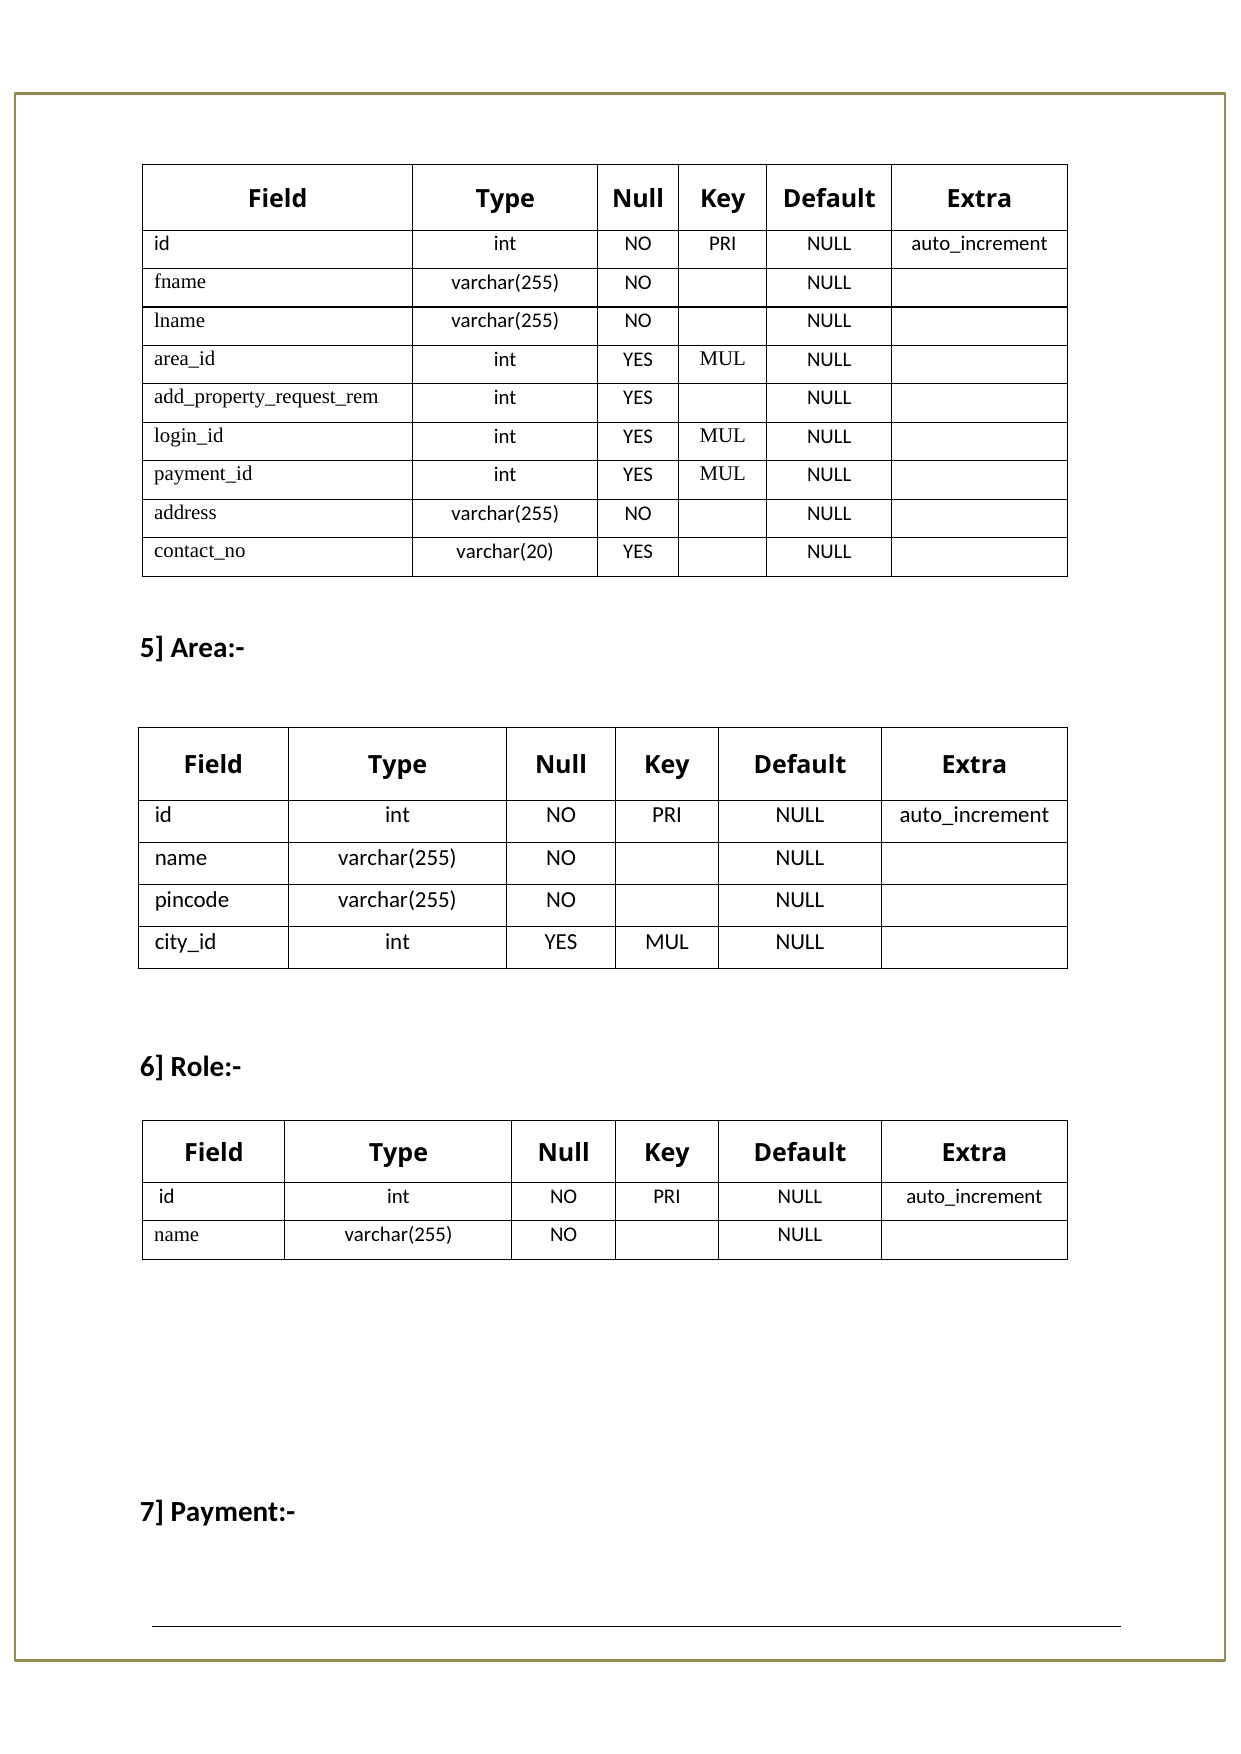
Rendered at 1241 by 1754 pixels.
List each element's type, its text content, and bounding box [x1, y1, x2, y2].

table_cell NULL [767, 269, 891, 306]
table_header Extra [892, 165, 1067, 229]
table_cell NO [507, 801, 615, 842]
table_cell NULL [767, 308, 891, 345]
table_header Default [719, 728, 881, 799]
table_cell varchar(255) [285, 1221, 511, 1259]
table_cell id [143, 1183, 284, 1220]
table_cell lname [143, 308, 412, 345]
table_header Null [512, 1121, 615, 1182]
table_cell YES [598, 346, 678, 383]
table_cell NULL [767, 231, 891, 268]
table_cell [892, 538, 1067, 576]
table_cell int [413, 461, 597, 499]
table_cell NULL [719, 927, 881, 968]
table_cell varchar(255) [413, 500, 597, 537]
table_header Key [679, 165, 766, 229]
table_cell [679, 384, 766, 422]
table_cell int [285, 1183, 511, 1220]
table_header Key [616, 1121, 718, 1182]
table_header Extra [882, 728, 1067, 799]
table_cell [892, 346, 1067, 383]
table_cell add_property_request_rem [143, 384, 412, 422]
table_cell fname [143, 269, 412, 306]
table_cell NULL [719, 843, 881, 884]
text 5] Area:- [139, 629, 1134, 665]
table_cell name [139, 843, 288, 884]
table_cell YES [598, 538, 678, 576]
table_cell id [143, 231, 412, 268]
table_cell login_id [143, 423, 412, 460]
table_cell varchar(255) [289, 843, 506, 884]
table_cell int [413, 346, 597, 383]
table_header Null [598, 165, 678, 229]
table_cell int [413, 423, 597, 460]
table_cell NULL [767, 384, 891, 422]
table_cell NO [512, 1221, 615, 1259]
table_cell NULL [767, 461, 891, 499]
table_cell NULL [767, 423, 891, 460]
table_cell [882, 885, 1067, 926]
table_cell varchar(255) [413, 269, 597, 306]
table_header Default [719, 1121, 881, 1182]
table_cell MUL [679, 346, 766, 383]
table_cell NULL [719, 885, 881, 926]
table_cell PRI [616, 1183, 718, 1220]
table_header Type [413, 165, 597, 229]
table_cell varchar(20) [413, 538, 597, 576]
table_cell int [289, 927, 506, 968]
table_cell YES [598, 461, 678, 499]
table_cell PRI [679, 231, 766, 268]
table_cell YES [507, 927, 615, 968]
table_cell auto_increment [892, 231, 1067, 268]
table_cell [892, 269, 1067, 306]
table_header Extra [882, 1121, 1067, 1182]
table_cell NO [512, 1183, 615, 1220]
table_cell [679, 500, 766, 537]
table_cell [616, 843, 718, 884]
table_header Default [767, 165, 891, 229]
table_cell id [139, 801, 288, 842]
table_cell int [413, 231, 597, 268]
table_cell varchar(255) [289, 885, 506, 926]
table_cell int [289, 801, 506, 842]
table_header Field [143, 1121, 284, 1182]
table_cell [882, 843, 1067, 884]
table_cell MUL [616, 927, 718, 968]
table_cell NULL [719, 801, 881, 842]
table_cell NULL [719, 1183, 881, 1220]
table_cell NULL [767, 346, 891, 383]
table_cell MUL [679, 461, 766, 499]
table_cell [892, 308, 1067, 345]
table_header Null [507, 728, 615, 799]
table_cell MUL [679, 423, 766, 460]
table_cell int [413, 384, 597, 422]
table_cell NO [598, 500, 678, 537]
table_cell YES [598, 423, 678, 460]
table_cell [892, 461, 1067, 499]
text 6] Role:- [139, 1048, 1134, 1084]
table_cell YES [598, 384, 678, 422]
table_cell NO [598, 269, 678, 306]
table_cell auto_increment [882, 1183, 1067, 1220]
table_cell NO [507, 843, 615, 884]
table_cell NO [507, 885, 615, 926]
table_cell payment_id [143, 461, 412, 499]
table_cell varchar(255) [413, 308, 597, 345]
table_cell [616, 1221, 718, 1259]
table_cell [679, 269, 766, 306]
text 7] Payment:- [139, 1493, 1134, 1528]
table_cell [892, 423, 1067, 460]
table_cell [882, 927, 1067, 968]
table_cell [616, 885, 718, 926]
table_cell NO [598, 308, 678, 345]
table_cell city_id [139, 927, 288, 968]
table_header Key [616, 728, 718, 799]
table_header Field [143, 165, 412, 229]
table_cell pincode [139, 885, 288, 926]
table_cell NULL [767, 538, 891, 576]
table_header Type [289, 728, 506, 799]
table_cell contact_no [143, 538, 412, 576]
table_cell [882, 1221, 1067, 1259]
table_header Type [285, 1121, 511, 1182]
table_cell [679, 538, 766, 576]
table_cell address [143, 500, 412, 537]
table_header Field [139, 728, 288, 799]
table_cell NO [598, 231, 678, 268]
table_cell name [143, 1221, 284, 1259]
table_cell auto_increment [882, 801, 1067, 842]
table_cell NULL [719, 1221, 881, 1259]
table_cell area_id [143, 346, 412, 383]
table_cell [892, 384, 1067, 422]
table_cell [892, 500, 1067, 537]
table_cell NULL [767, 500, 891, 537]
table_cell PRI [616, 801, 718, 842]
table_cell [679, 308, 766, 345]
